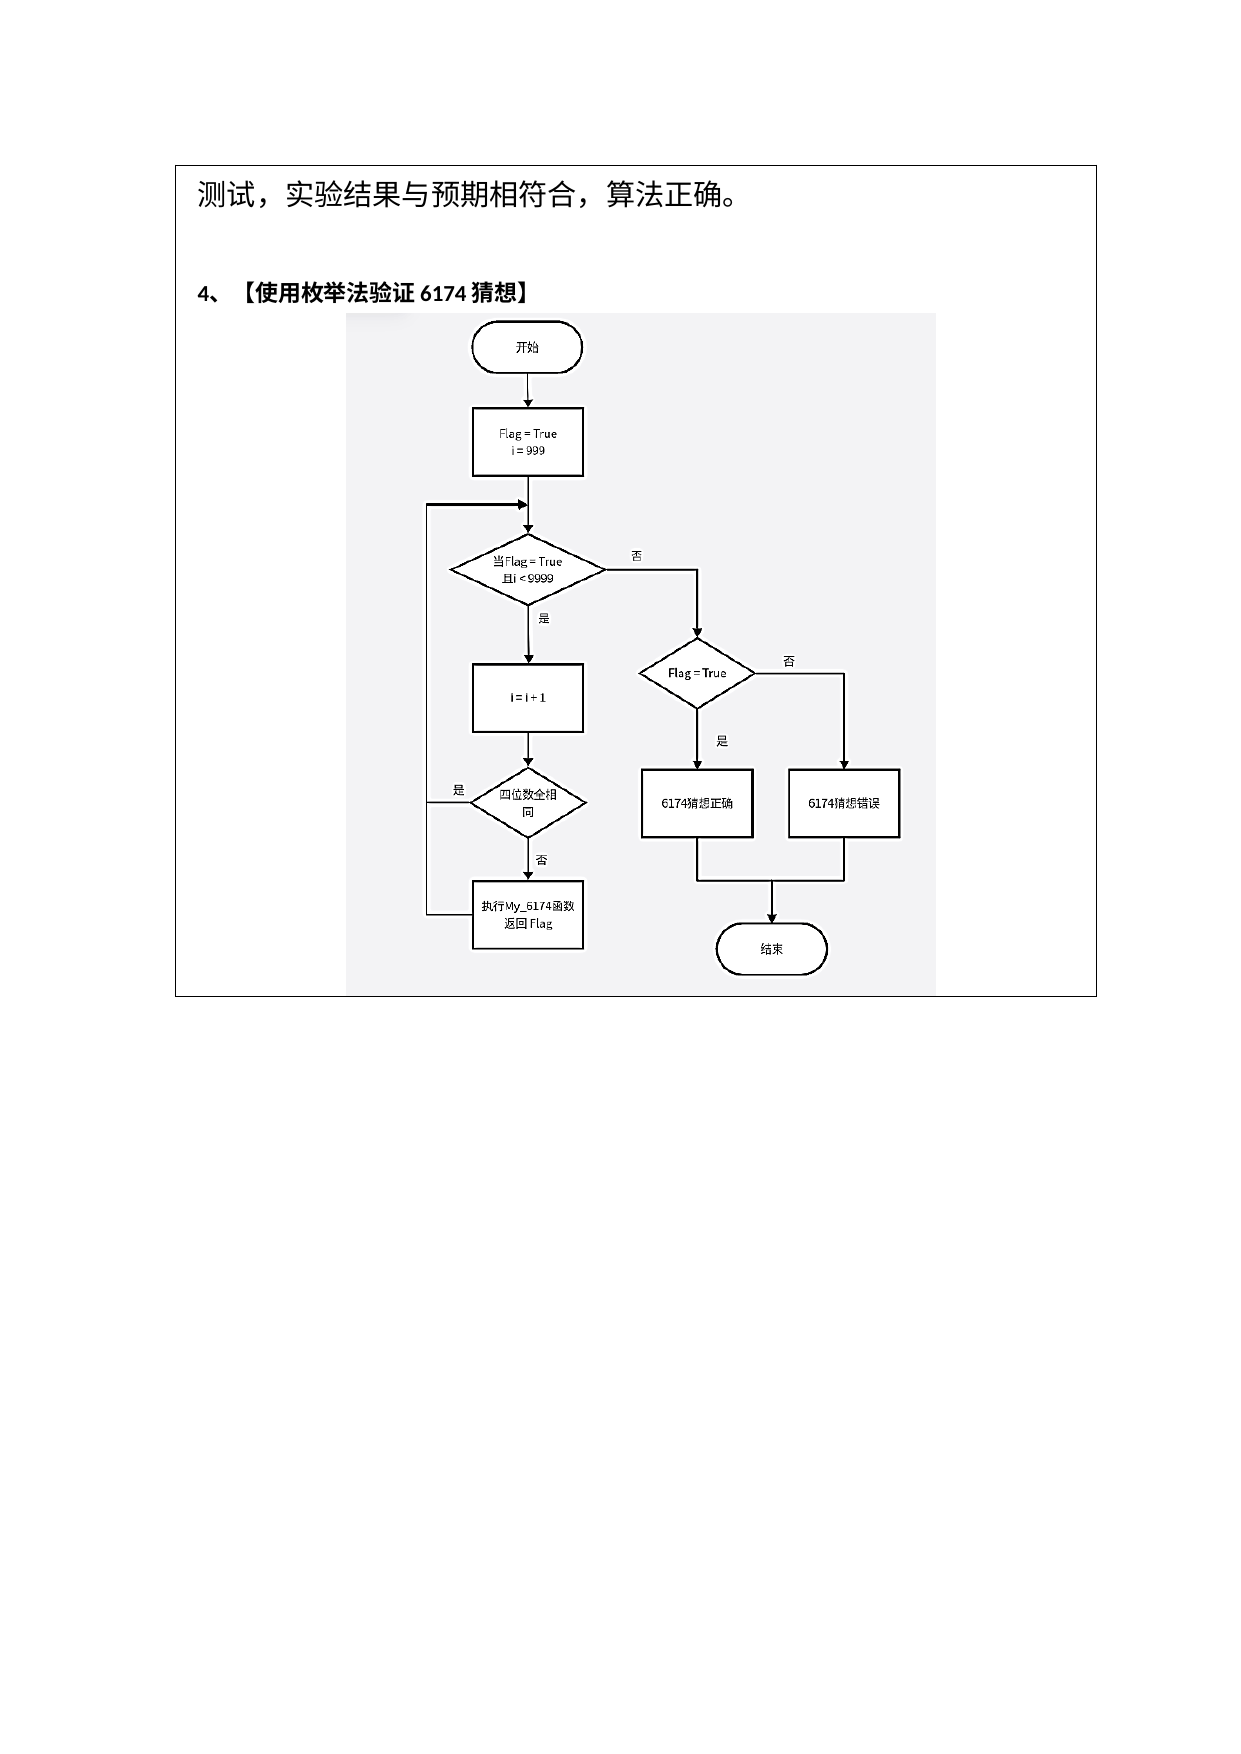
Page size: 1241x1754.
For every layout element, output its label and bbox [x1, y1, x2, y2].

picture [346, 313, 936, 996]
table_header [176, 166, 1096, 996]
